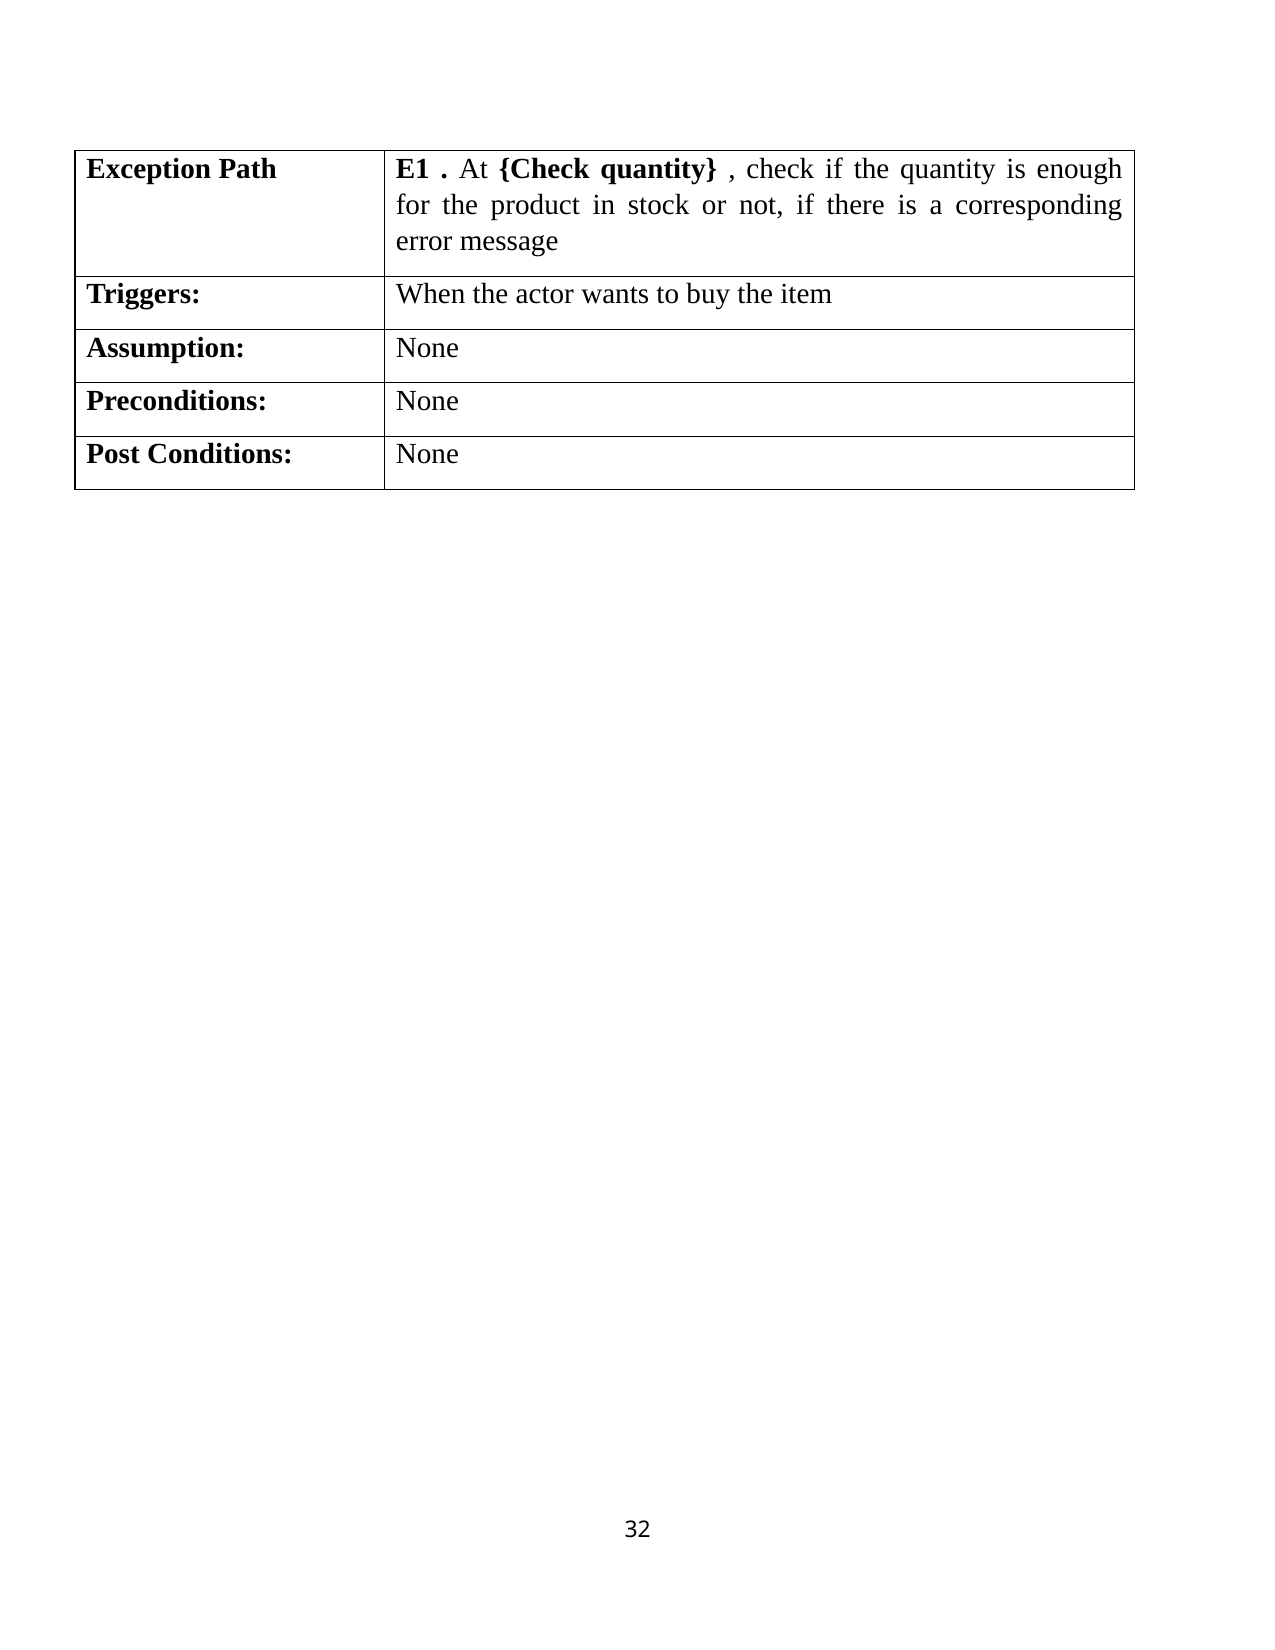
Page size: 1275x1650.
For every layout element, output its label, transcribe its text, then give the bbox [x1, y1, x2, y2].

table_cell Preconditions: [76, 383, 384, 436]
table_cell None [385, 330, 1134, 382]
table_cell When the actor wants to buy the item [385, 277, 1134, 329]
table_cell Exception Path [76, 151, 384, 276]
table_cell None [385, 437, 1134, 489]
table_cell Triggers: [76, 277, 384, 329]
table_cell Assumption: [76, 330, 384, 382]
table_cell Post Conditions: [76, 437, 384, 489]
table_cell None [385, 383, 1134, 436]
table_cell E1 . At {Check quantity} , check if the quantity is enough for the product in stock or not, if there is a corresponding error message [385, 151, 1134, 276]
